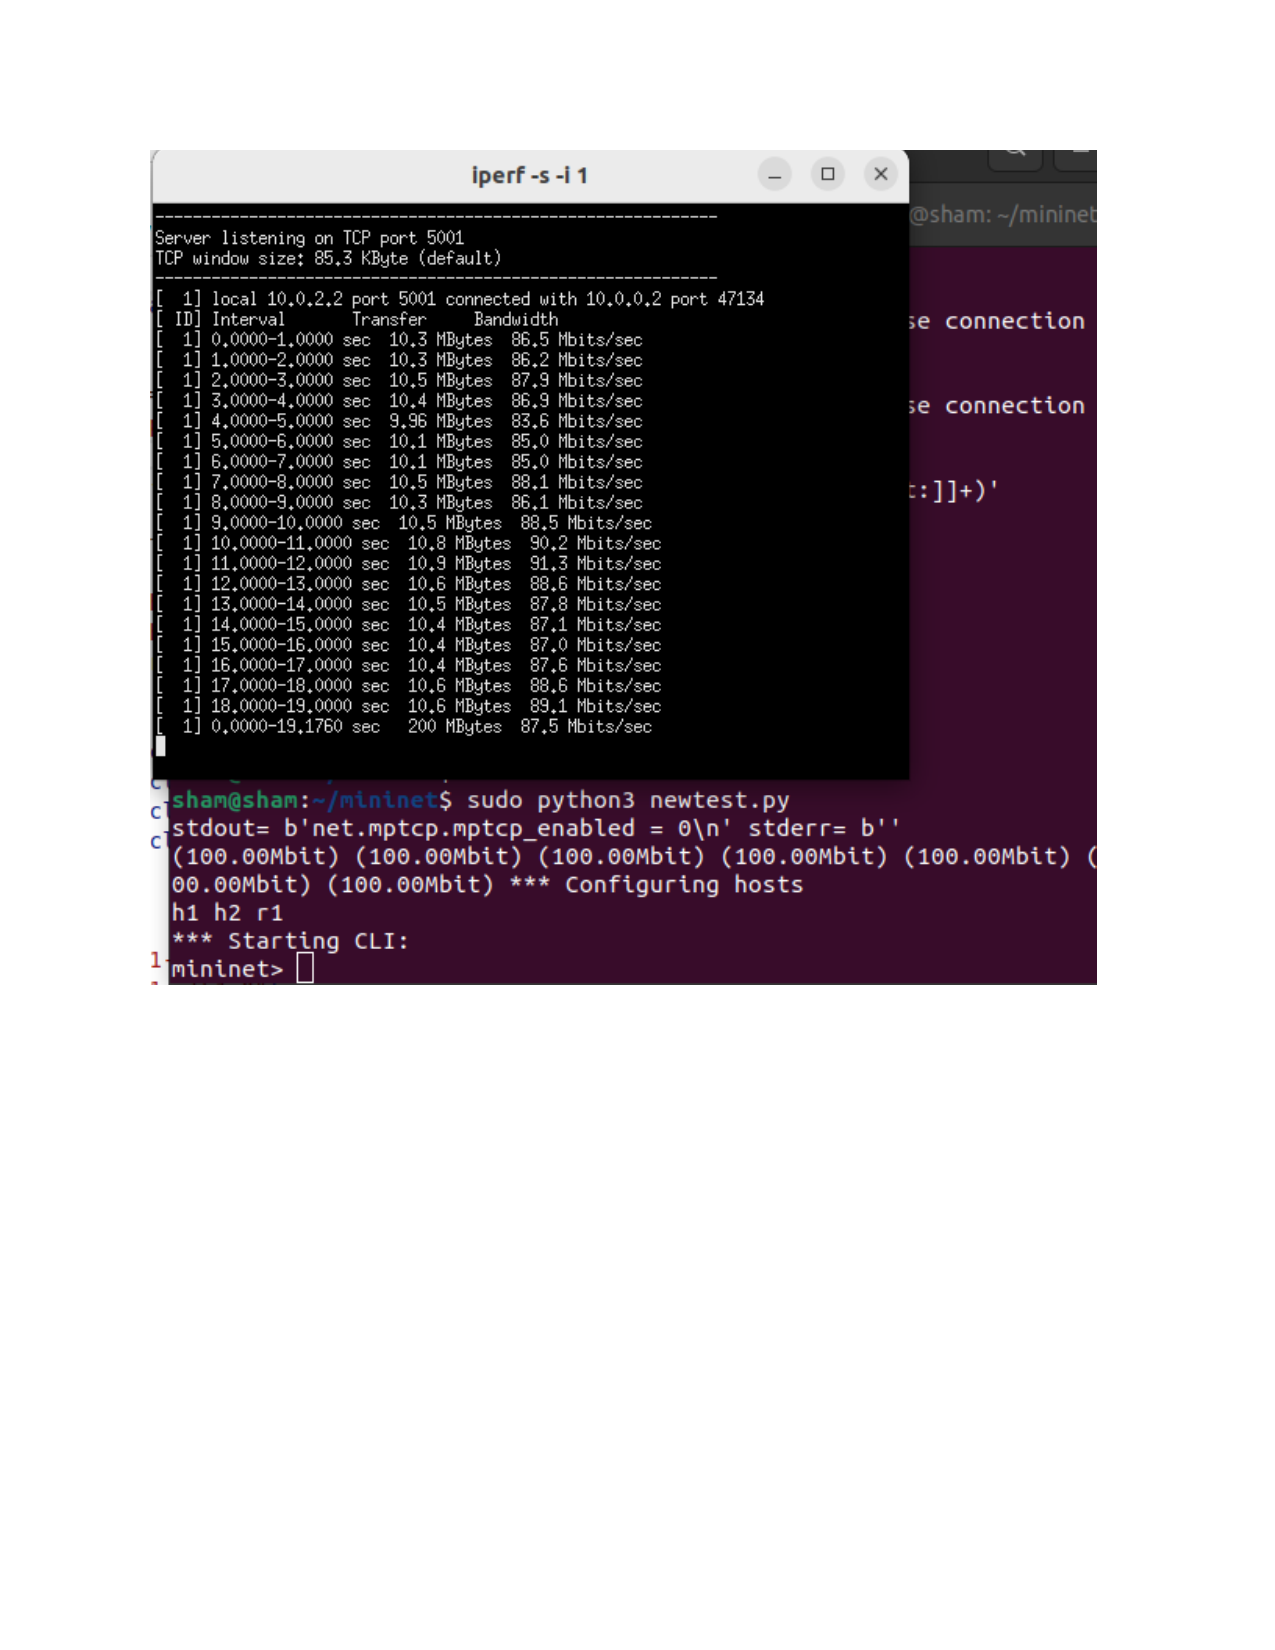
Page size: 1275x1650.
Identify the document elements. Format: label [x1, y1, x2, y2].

picture [150, 150, 1097, 985]
